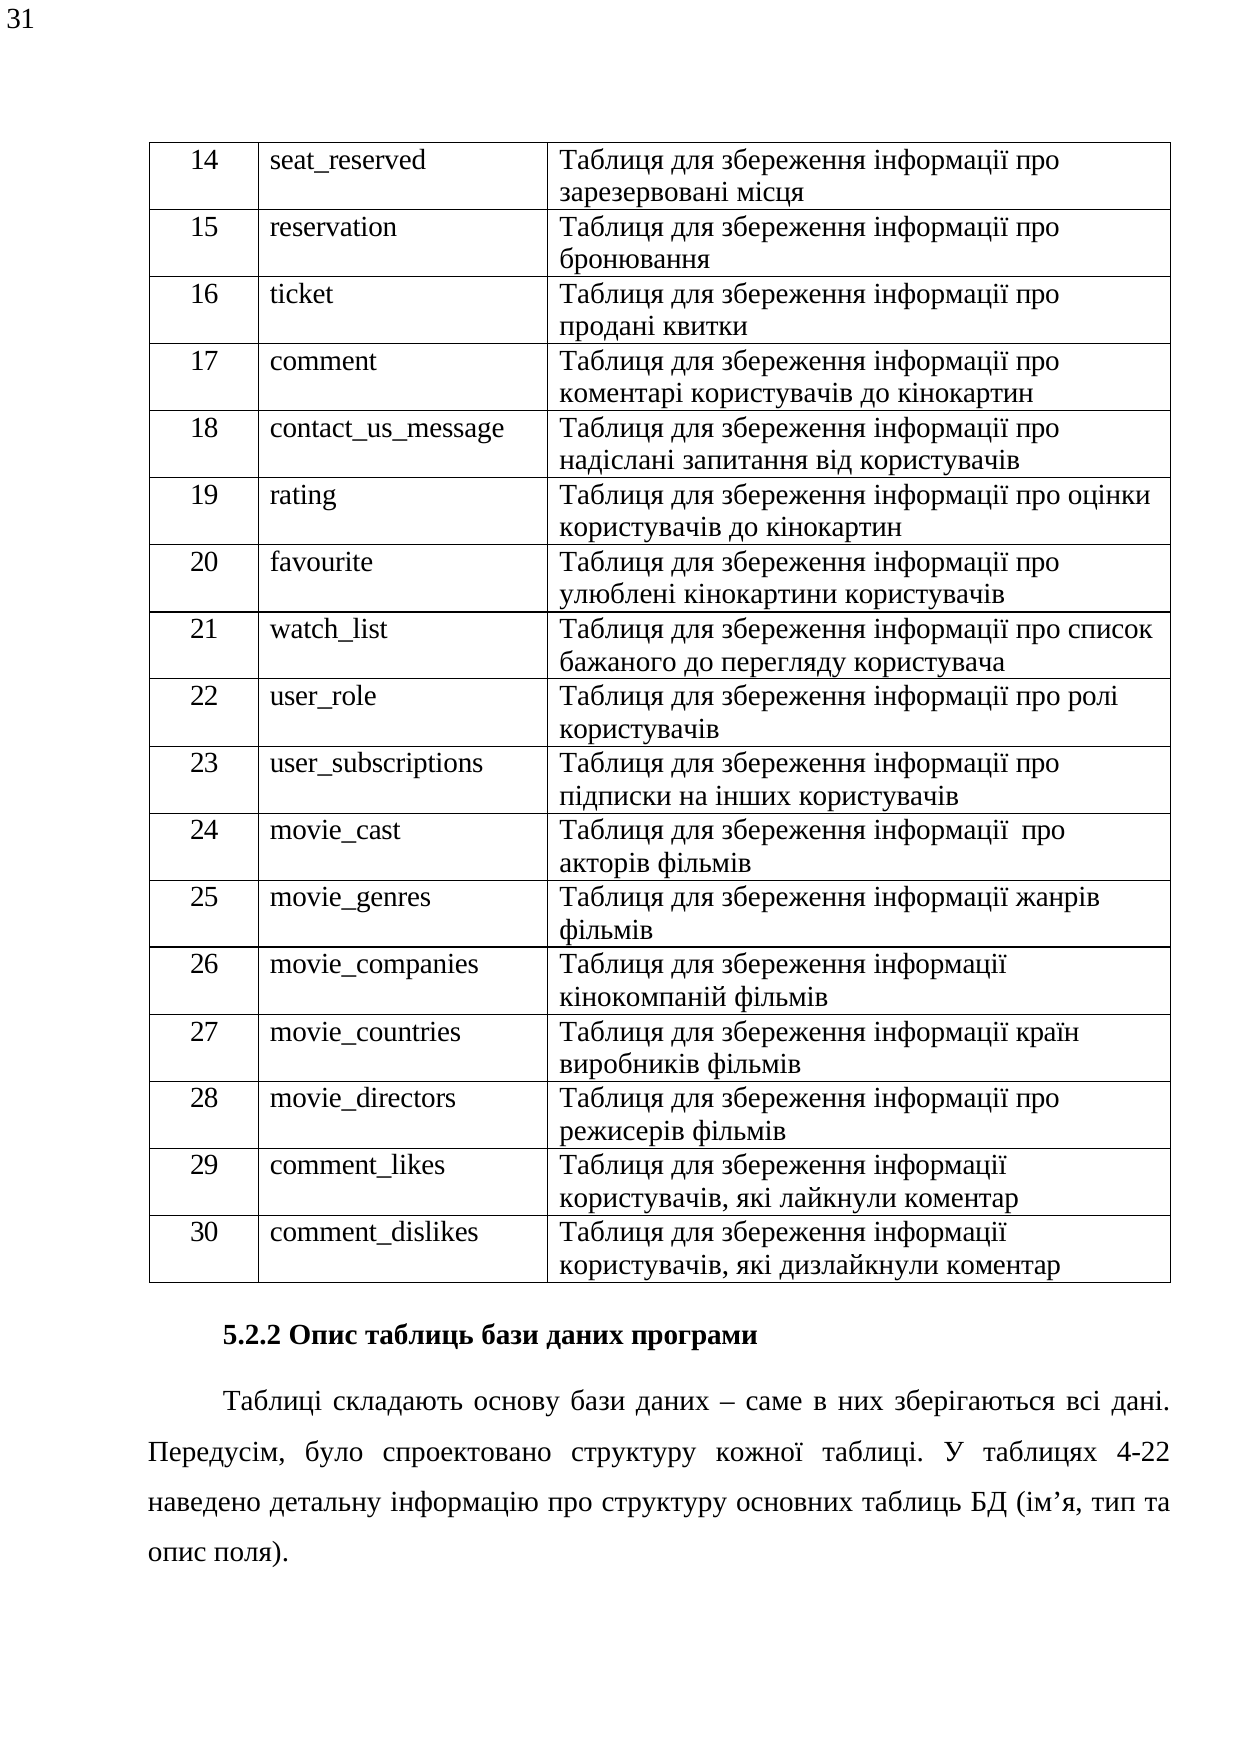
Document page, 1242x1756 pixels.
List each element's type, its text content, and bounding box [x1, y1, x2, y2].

table_cell Таблиця для збереження інформації про оцінки користувачів до кінокартин [548, 478, 1170, 544]
table_cell 26 [150, 948, 258, 1014]
table_cell movie_countries [259, 1015, 547, 1081]
table_cell Таблиця для збереження інформації про підписки на інших користувачів [548, 747, 1170, 812]
table_cell 17 [150, 344, 258, 410]
table_cell 24 [150, 814, 258, 879]
table_cell Таблиця для збереження інформації жанрів фільмів [548, 881, 1170, 946]
table_cell comment_likes [259, 1149, 547, 1214]
table_cell Таблиця для збереження інформації про ролі користувачів [548, 679, 1170, 746]
table_header 14 [150, 143, 258, 209]
table_cell movie_directors [259, 1082, 547, 1147]
table_cell Таблиця для збереження інформації про коментарі користувачів до кінокартин [548, 344, 1170, 410]
table_cell 27 [150, 1015, 258, 1081]
table_cell 22 [150, 679, 258, 746]
table_cell comment [259, 344, 547, 410]
table_cell movie_companies [259, 948, 547, 1014]
table_cell watch_list [259, 613, 547, 678]
table_cell contact_us_message [259, 411, 547, 477]
table_cell 16 [150, 277, 258, 343]
table_cell Таблиця для збереження інформації про акторів фільмів [548, 814, 1170, 879]
table_header seat_reserved [259, 143, 547, 209]
table_cell Таблиця для збереження інформації про бронювання [548, 210, 1170, 276]
table_cell 20 [150, 545, 258, 611]
table_header Таблиця для збереження інформації про зарезервовані місця [548, 143, 1170, 209]
table_cell reservation [259, 210, 547, 276]
table_cell Таблиця для збереження інформації про улюблені кінокартини користувачів [548, 545, 1170, 611]
table_cell 19 [150, 478, 258, 544]
table_cell 18 [150, 411, 258, 477]
table_cell user_role [259, 679, 547, 746]
table_cell Таблиця для збереження інформації про продані квитки [548, 277, 1170, 343]
subtitle Опис таблиць бази даних програми [223, 1317, 1183, 1351]
table_cell 23 [150, 747, 258, 812]
table_cell 25 [150, 881, 258, 946]
table_cell 21 [150, 613, 258, 678]
table_cell 15 [150, 210, 258, 276]
table_cell rating [259, 478, 547, 544]
table_cell Таблиця для збереження інформації користувачів, які лайкнули коментар [548, 1149, 1170, 1214]
table_cell Таблиця для збереження інформації про список бажаного до перегляду користувача [548, 613, 1170, 678]
table_cell Таблиця для збереження інформації про надіслані запитання від користувачів [548, 411, 1170, 477]
table_cell 29 [150, 1149, 258, 1214]
table_cell movie_genres [259, 881, 547, 946]
table_cell movie_cast [259, 814, 547, 879]
table_cell Таблиця для збереження інформації країн виробників фільмів [548, 1015, 1170, 1081]
table_cell Таблиця для збереження інформації користувачів, які дизлайкнули коментар [548, 1216, 1170, 1282]
table_cell ticket [259, 277, 547, 343]
text Таблиці складають основу бази даних – саме в них зберігаються всі дані. Передусім, було спроектовано структуру кожної таблиці. У таблицях 4-22 наведено детальну інформацію про структуру основних таблиць БД (ім’я, тип та опис поля). [148, 1383, 1171, 1568]
table_cell 28 [150, 1082, 258, 1147]
table_cell favourite [259, 545, 547, 611]
table_cell user_subscriptions [259, 747, 547, 812]
table_cell comment_dislikes [259, 1216, 547, 1282]
table_cell Таблиця для збереження інформації про режисерів фільмів [548, 1082, 1170, 1147]
table_cell Таблиця для збереження інформації кінокомпаній фільмів [548, 948, 1170, 1014]
table_cell 30 [150, 1216, 258, 1282]
